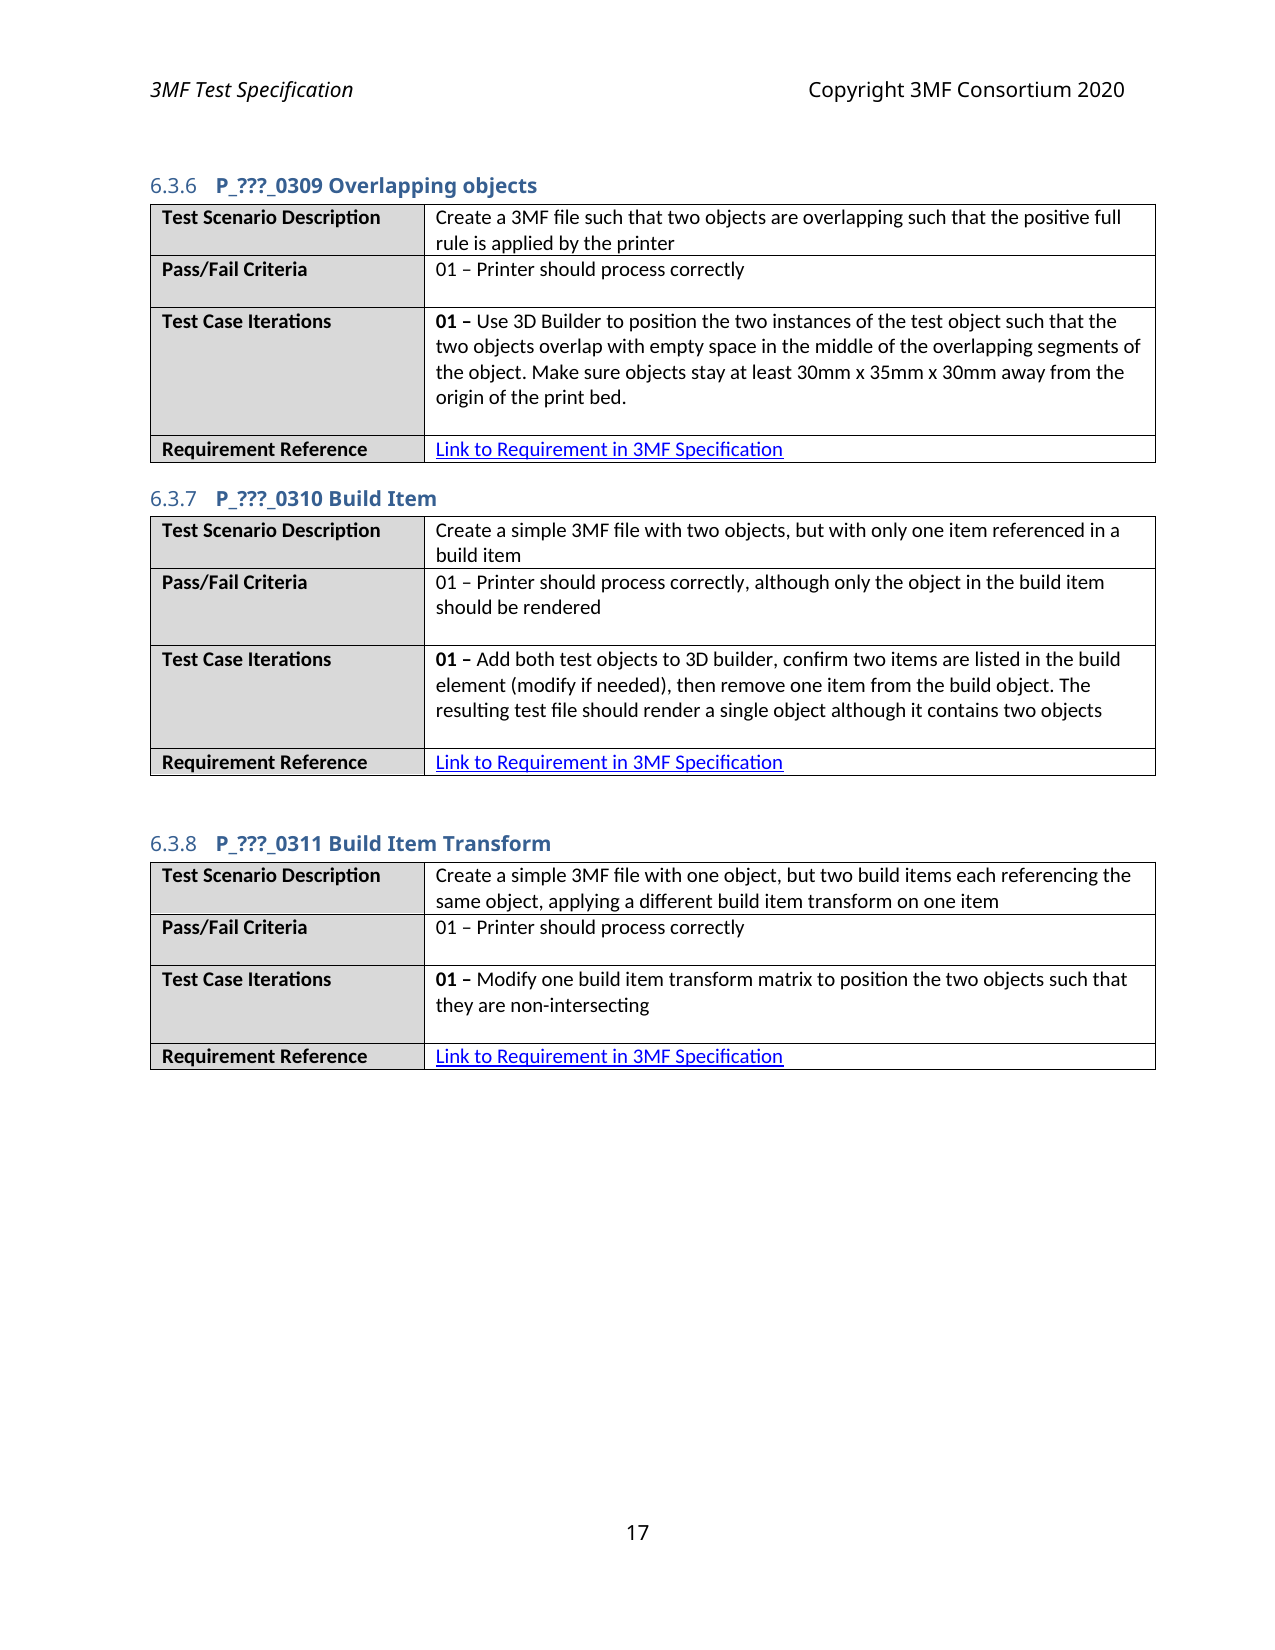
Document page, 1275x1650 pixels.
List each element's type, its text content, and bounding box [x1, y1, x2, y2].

table_cell Pass/Fail Criteria [151, 256, 424, 307]
table_cell Test Case Iterations [151, 966, 424, 1043]
subtitle P_???_0310 Build Item [150, 484, 1125, 512]
table_cell Test Case Iterations [151, 646, 424, 748]
table_header Create a 3MF file such that two objects are overlapping such that the positive full rule is applied by the printer [425, 205, 1155, 255]
table_cell Requirement Reference [151, 749, 424, 774]
table_cell Requirement Reference [151, 1044, 424, 1069]
table_cell 01 – Use 3D Builder to position the two instances of the test object such that the two objects overlap with empty space in the middle of the overlapping segments of the object. Make sure objects stay at least 30mm x 35mm x 30mm away from the origin of the print bed. [425, 308, 1155, 435]
table_header Create a simple 3MF file with one object, but two build items each referencing the same object, applying a different build item transform on one item [425, 863, 1155, 913]
table_cell 01 – Modify one build item transform matrix to position the two objects such that they are non-intersecting [425, 966, 1155, 1043]
table_cell Link to Requirement in 3MF Specification [425, 1044, 1155, 1069]
table_header Test Scenario Description [151, 863, 424, 913]
table_cell Pass/Fail Criteria [151, 569, 424, 645]
table_cell 01 – Add both test objects to 3D builder, confirm two items are listed in the build element (modify if needed), then remove one item from the build object. The resulting test file should render a single object although it contains two objects [425, 646, 1155, 748]
subtitle P_???_0309 Overlapping objects [150, 171, 1125, 199]
table_cell Pass/Fail Criteria [151, 915, 424, 965]
table_cell 01 – Printer should process correctly, although only the object in the build item should be rendered [425, 569, 1155, 645]
table_cell 01 – Printer should process correctly [425, 256, 1155, 307]
table_header Create a simple 3MF file with two objects, but with only one item referenced in a build item [425, 517, 1155, 568]
table_cell Requirement Reference [151, 436, 424, 462]
table_cell Test Case Iterations [151, 308, 424, 435]
subtitle P_???_0311 Build Item Transform [150, 829, 1125, 857]
table_cell Link to Requirement in 3MF Specification [425, 436, 1155, 462]
table_header Test Scenario Description [151, 205, 424, 255]
table_cell 01 – Printer should process correctly [425, 915, 1155, 965]
table_header Test Scenario Description [151, 517, 424, 568]
table_cell Link to Requirement in 3MF Specification [425, 749, 1155, 774]
